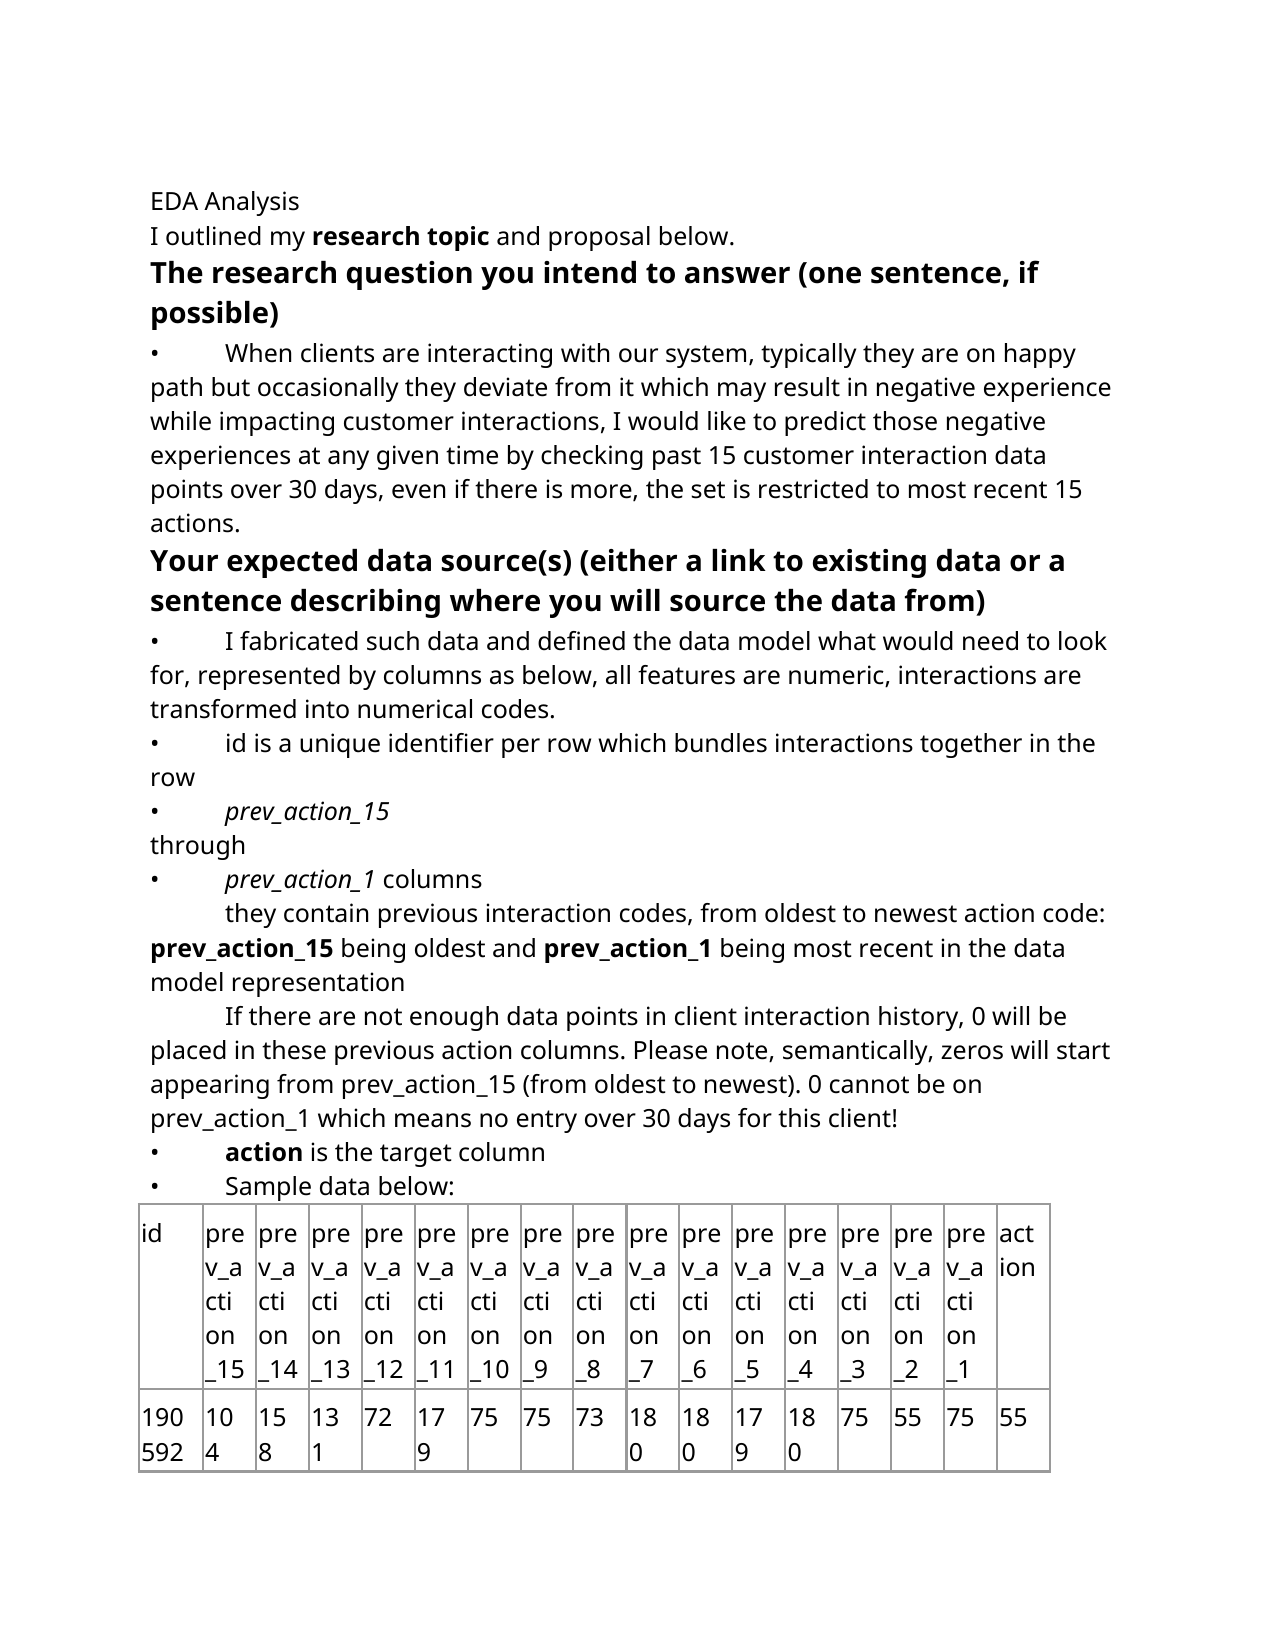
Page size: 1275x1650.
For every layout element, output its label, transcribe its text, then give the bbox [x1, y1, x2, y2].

table_cell 55 [998, 1390, 1049, 1470]
table_header prev_action_7 [628, 1205, 678, 1388]
table_cell 131 [310, 1390, 361, 1470]
table_cell 75 [522, 1390, 572, 1470]
table_header prev_action_12 [363, 1205, 414, 1388]
text Your expected data source(s) (either a link to existing data or a sentence describing where you will source the data from) [150, 540, 1125, 619]
table_cell 180 [680, 1390, 731, 1470]
table_header prev_action_4 [786, 1205, 837, 1388]
list If there are not enough data points in client interaction history, 0 will be placed in these previous action columns. Please note, semantically, zeros will start appearing from prev_action_15 (from oldest to newest). 0 cannot be on prev_action_1 which means no entry over 30 days for this client! [150, 998, 1125, 1134]
table_cell 72 [363, 1390, 414, 1470]
table_header prev_action_15 [204, 1205, 255, 1388]
table_cell 180 [628, 1390, 678, 1470]
table_cell 75 [469, 1390, 520, 1470]
table_header prev_action_8 [574, 1205, 625, 1388]
table_cell 179 [733, 1390, 784, 1470]
table_header prev_action_11 [416, 1205, 467, 1388]
text EDA Analysis [150, 184, 1125, 218]
table_header prev_action_3 [839, 1205, 890, 1388]
table_cell 75 [839, 1390, 890, 1470]
text I outlined my research topic and proposal below. [150, 218, 1125, 252]
table_cell 19059237 [140, 1390, 202, 1470]
list prev_action_1 columns [150, 862, 1125, 896]
table_header prev_action_1 [945, 1205, 996, 1388]
text The research question you intend to answer (one sentence, if possible) [150, 252, 1125, 332]
table_cell 179 [416, 1390, 467, 1470]
text through [150, 828, 1125, 862]
table_header prev_action_5 [733, 1205, 784, 1388]
table_cell 75 [945, 1390, 996, 1470]
table_header prev_action_13 [310, 1205, 361, 1388]
table_header prev_action_14 [257, 1205, 308, 1388]
table_header prev_action_10 [469, 1205, 520, 1388]
list id is a unique identifier per row which bundles interactions together in the row [150, 726, 1125, 794]
table_cell 55 [892, 1390, 943, 1470]
table_cell 104 [204, 1390, 255, 1470]
list When clients are interacting with our system, typically they are on happy path but occasionally they deviate from it which may result in negative experience while impacting customer interactions, I would like to predict those negative experiences at any given time by checking past 15 customer interaction data points over 30 days, even if there is more, the set is restricted to most recent 15 actions. [150, 336, 1125, 540]
list prev_action_15 [150, 794, 1125, 828]
table_header action [998, 1205, 1049, 1388]
table_header prev_action_2 [892, 1205, 943, 1388]
list Sample data below: [150, 1169, 1125, 1203]
list I fabricated such data and defined the data model what would need to look for, represented by columns as below, all features are numeric, interactions are transformed into numerical codes. [150, 624, 1125, 726]
table_cell 73 [574, 1390, 625, 1470]
table_header id [140, 1205, 202, 1388]
table_header prev_action_6 [680, 1205, 731, 1388]
list they contain previous interaction codes, from oldest to newest action code: prev_action_15 being oldest and prev_action_1 being most recent in the data model representation [150, 896, 1125, 998]
table_header prev_action_9 [522, 1205, 572, 1388]
table_cell 158 [257, 1390, 308, 1470]
table_cell 180 [786, 1390, 837, 1470]
list action is the target column [150, 1134, 1125, 1169]
